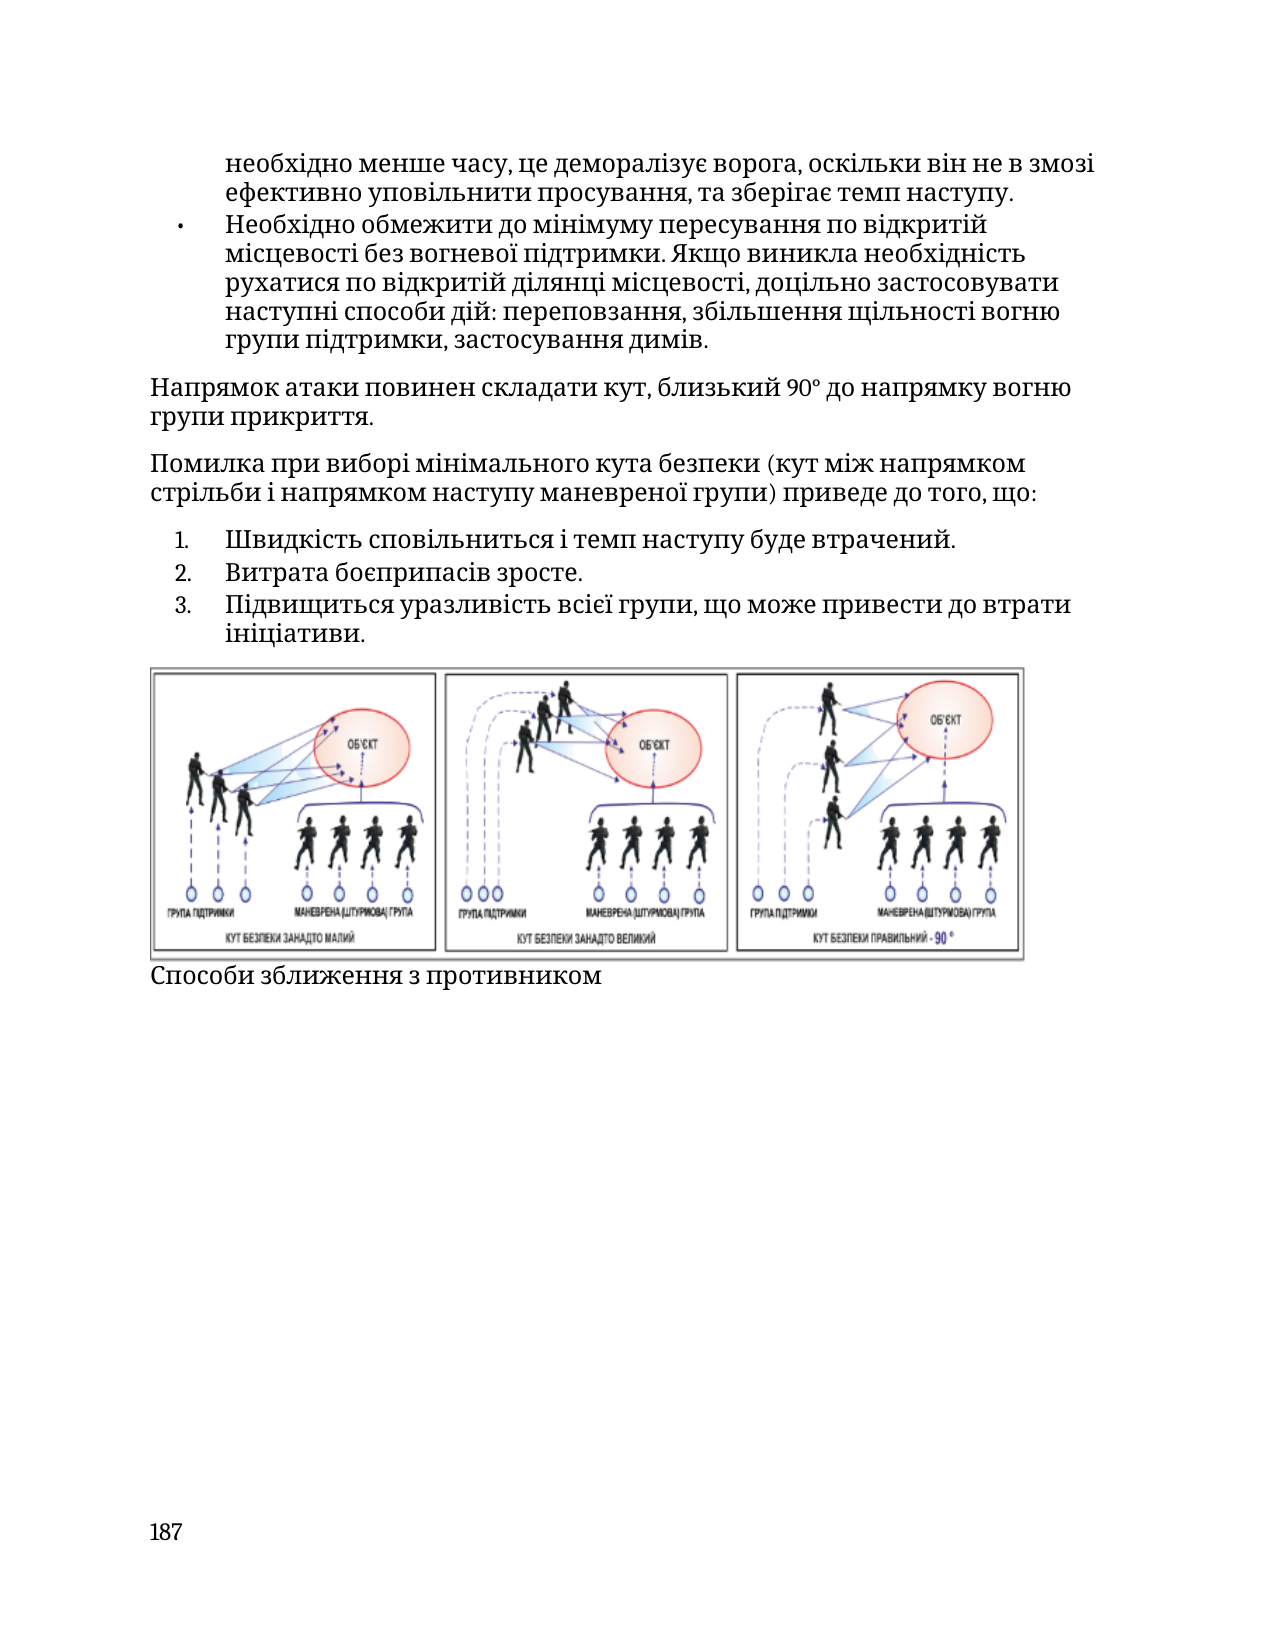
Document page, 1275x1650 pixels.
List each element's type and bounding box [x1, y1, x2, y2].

picture [150, 667, 1025, 962]
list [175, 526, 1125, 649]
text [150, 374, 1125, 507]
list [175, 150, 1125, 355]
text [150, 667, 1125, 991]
